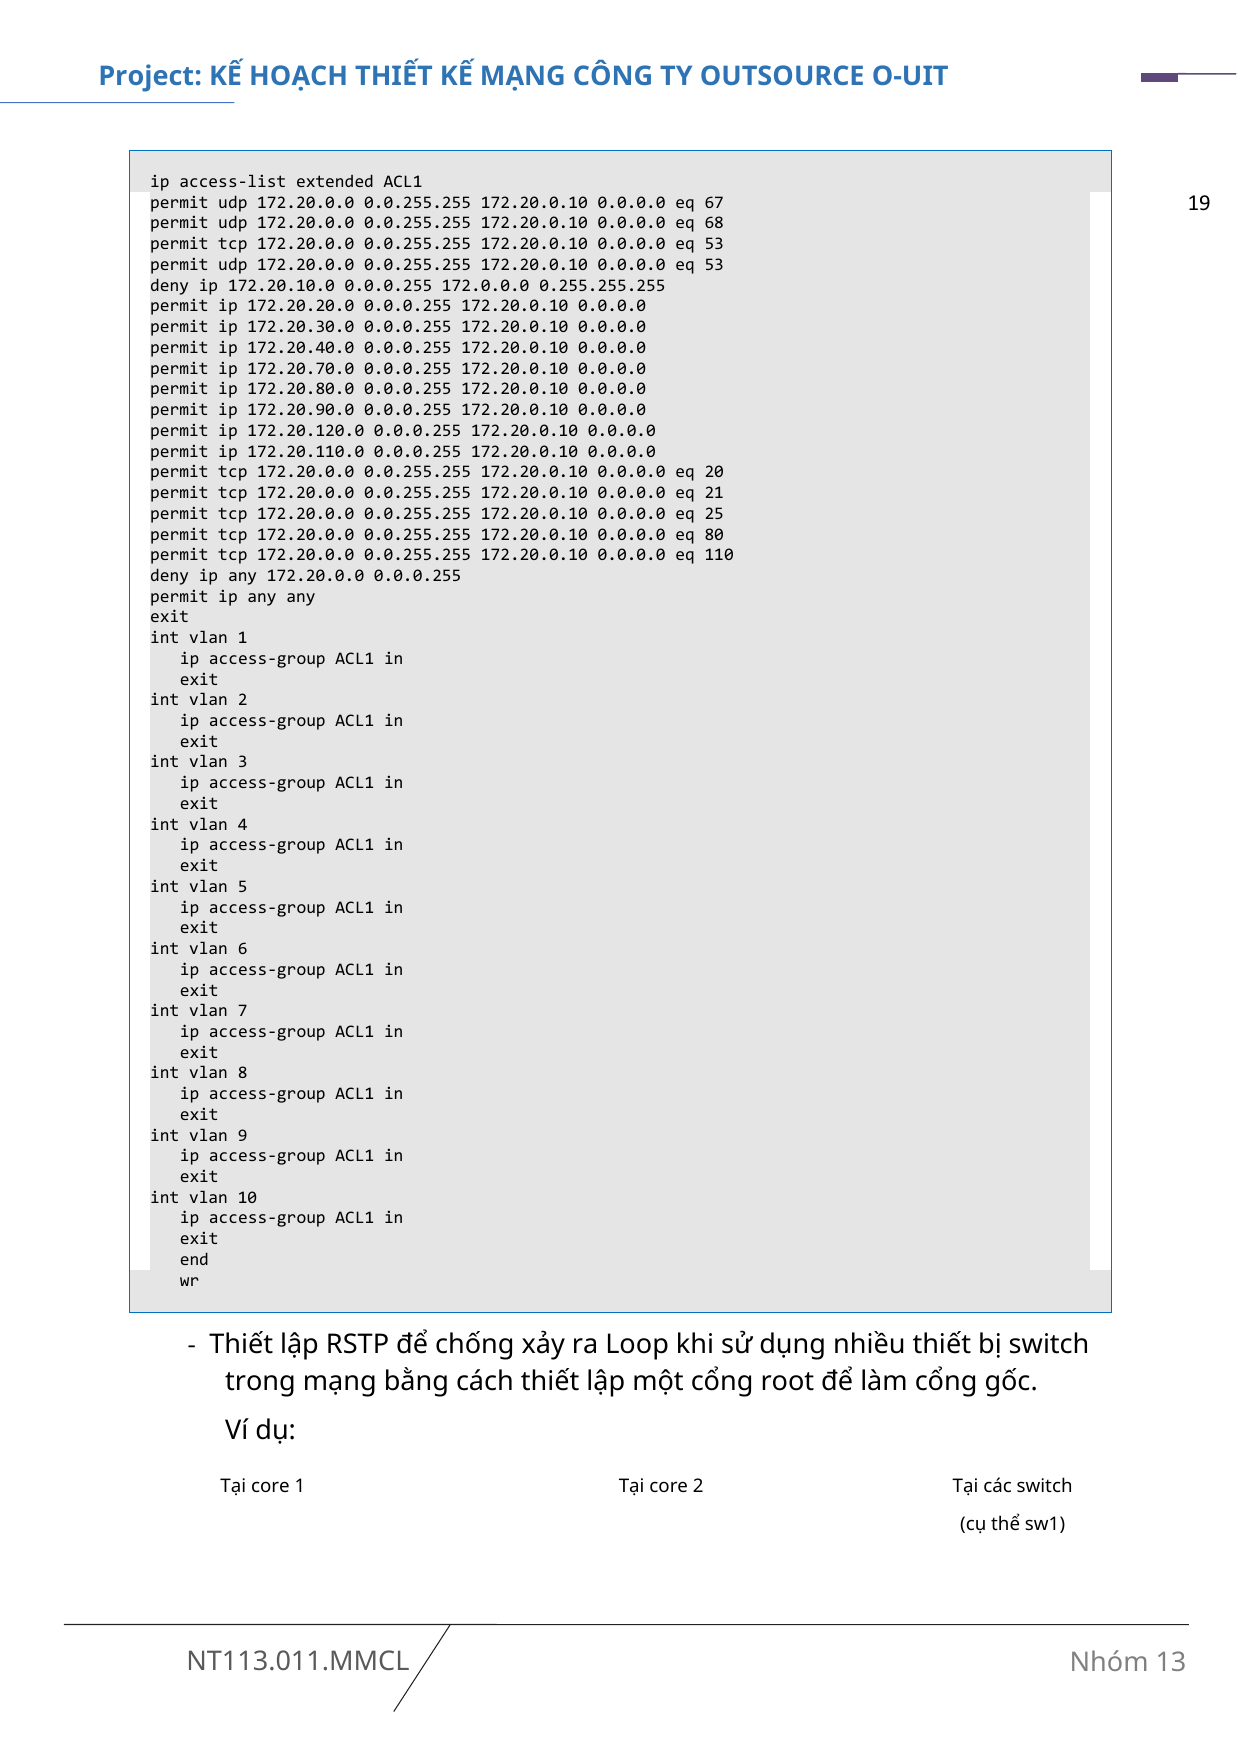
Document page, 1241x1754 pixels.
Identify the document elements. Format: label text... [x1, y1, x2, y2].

text exit [150, 1104, 1090, 1125]
text int vlan 2 [150, 689, 1090, 710]
text int vlan 5 [150, 876, 1090, 897]
table_header Tại core 1 [66, 1460, 459, 1549]
text permit tcp 172.20.0.0 0.0.255.255 172.20.0.10 0.0.0.0 eq 25 [150, 503, 1090, 524]
text permit ip 172.20.40.0 0.0.0.255 172.20.0.10 0.0.0.0 [150, 337, 1090, 358]
text ip access-group ACL1 in [150, 897, 1090, 918]
text ip access-group ACL1 in [150, 1021, 1090, 1042]
text ip access-group ACL1 in [150, 1146, 1090, 1166]
text int vlan 8 [150, 1063, 1090, 1083]
text ip access-group ACL1 in [150, 1083, 1090, 1104]
text permit tcp 172.20.0.0 0.0.255.255 172.20.0.10 0.0.0.0 eq 20 [150, 462, 1090, 482]
text ip access-group ACL1 in [150, 835, 1090, 855]
text exit [150, 1166, 1090, 1187]
text ip access-group ACL1 in [150, 648, 1090, 669]
text permit udp 172.20.0.0 0.0.255.255 172.20.0.10 0.0.0.0 eq 67 [150, 192, 1090, 213]
text exit [150, 855, 1090, 876]
text int vlan 7 [150, 1001, 1090, 1021]
text exit [150, 918, 1090, 938]
text exit [150, 980, 1090, 1001]
text permit tcp 172.20.0.0 0.0.255.255 172.20.0.10 0.0.0.0 eq 53 [150, 233, 1090, 254]
text ip access-list extended ACL1 [130, 151, 1111, 192]
text permit ip 172.20.80.0 0.0.0.255 172.20.0.10 0.0.0.0 [150, 379, 1090, 399]
text permit ip 172.20.90.0 0.0.0.255 172.20.0.10 0.0.0.0 [150, 399, 1090, 420]
text int vlan 4 [150, 814, 1090, 835]
text int vlan 10 [150, 1187, 1090, 1208]
text deny ip any 172.20.0.0 0.0.0.255 [150, 565, 1090, 586]
text permit ip 172.20.20.0 0.0.0.255 172.20.0.10 0.0.0.0 [150, 296, 1090, 316]
table_header Tại core 2 [459, 1460, 862, 1549]
text ip access-group ACL1 in [150, 1208, 1090, 1228]
text int vlan 3 [150, 752, 1090, 772]
text exit [150, 731, 1090, 752]
text int vlan 1 [150, 627, 1090, 648]
text exit [150, 1042, 1090, 1063]
text permit ip 172.20.70.0 0.0.0.255 172.20.0.10 0.0.0.0 [150, 358, 1090, 379]
list Ví dụ: [225, 1411, 1090, 1448]
table_header Tại các switch (cụ thể sw1) [863, 1460, 1162, 1549]
text int vlan 9 [150, 1125, 1090, 1146]
text exit [150, 669, 1090, 689]
text permit tcp 172.20.0.0 0.0.255.255 172.20.0.10 0.0.0.0 eq 110 [150, 544, 1090, 565]
text permit ip 172.20.110.0 0.0.0.255 172.20.0.10 0.0.0.0 [150, 441, 1090, 462]
text permit udp 172.20.0.0 0.0.255.255 172.20.0.10 0.0.0.0 eq 53 [150, 254, 1090, 275]
text permit ip 172.20.30.0 0.0.0.255 172.20.0.10 0.0.0.0 [150, 316, 1090, 337]
text exit [150, 607, 1090, 627]
text exit [150, 793, 1090, 814]
text int vlan 6 [150, 938, 1090, 959]
text exit [150, 1228, 1090, 1249]
list Thiết lập RSTP để chống xảy ra Loop khi sử dụng nhiều thiết bị switch trong mạng bằng cách thiết lập một cổng root để làm cổng gốc. [187, 1324, 1090, 1398]
text ip access-group ACL1 in [150, 772, 1090, 793]
text permit tcp 172.20.0.0 0.0.255.255 172.20.0.10 0.0.0.0 eq 21 [150, 482, 1090, 503]
text ip access-group ACL1 in [150, 710, 1090, 731]
text wr [130, 1249, 1111, 1312]
text permit udp 172.20.0.0 0.0.255.255 172.20.0.10 0.0.0.0 eq 68 [150, 213, 1090, 233]
text deny ip 172.20.10.0 0.0.0.255 172.0.0.0 0.255.255.255 [150, 275, 1090, 296]
text permit tcp 172.20.0.0 0.0.255.255 172.20.0.10 0.0.0.0 eq 80 [150, 524, 1090, 544]
text permit ip any any [150, 586, 1090, 607]
text permit ip 172.20.120.0 0.0.0.255 172.20.0.10 0.0.0.0 [150, 420, 1090, 441]
text ip access-group ACL1 in [150, 959, 1090, 980]
